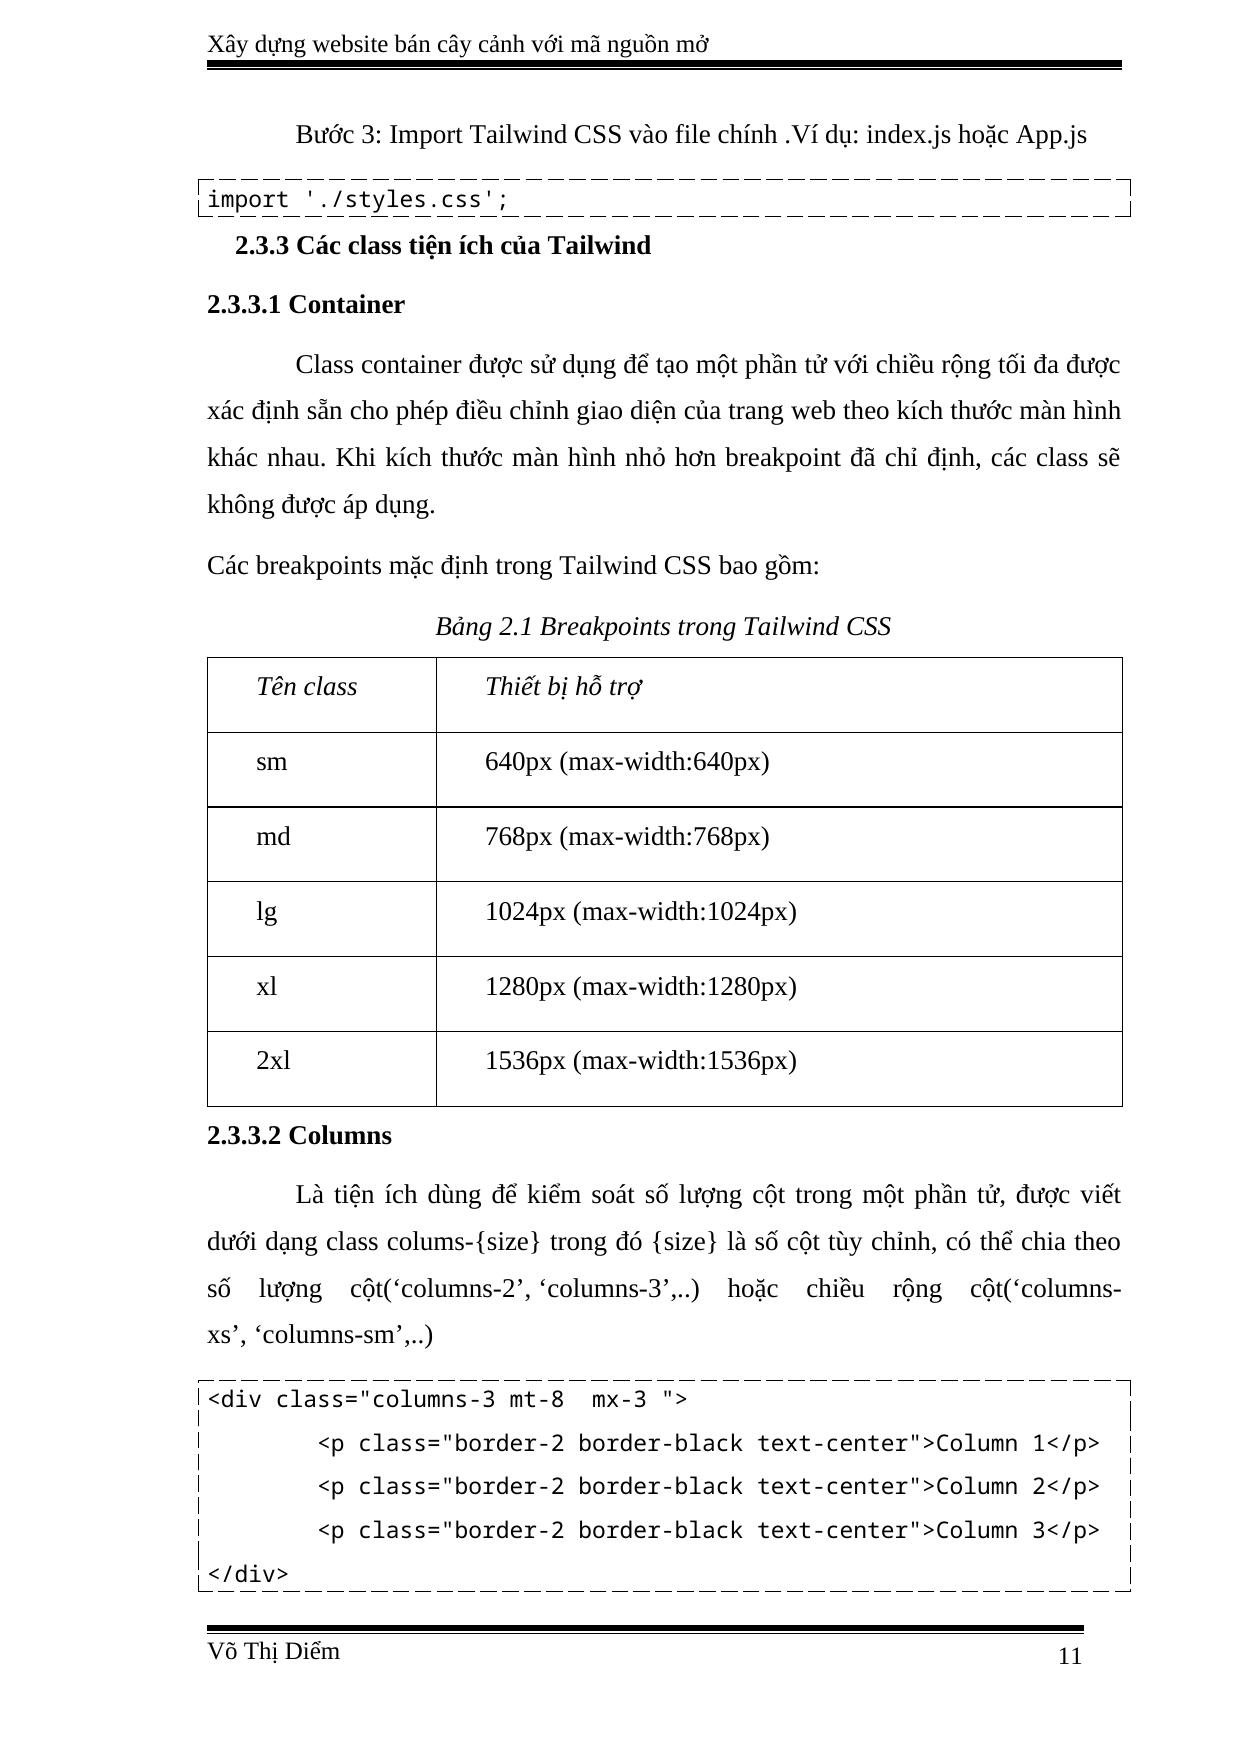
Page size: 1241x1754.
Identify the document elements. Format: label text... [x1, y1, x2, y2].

table_cell xl [208, 957, 436, 1031]
text </div> [197, 1554, 1131, 1592]
text <p class="border-2 border-black text-center">Column 2</p> [197, 1467, 1131, 1501]
table_header Thiết bị hỗ trợ [437, 658, 1122, 732]
table_cell 1024px (max-width:1024px) [437, 882, 1122, 956]
text <p class="border-2 border-black text-center">Column 3</p> [197, 1511, 1131, 1545]
text <div class="columns-3 mt-8 mx-3 "> [197, 1379, 1131, 1414]
text Bảng 2.1 Breakpoints trong Tailwind CSS [207, 610, 1122, 641]
text Class container được sử dụng để tạo một phần tử với chiều rộng tối đa được xác định sẵn cho phép điều chỉnh giao diện của trang web theo kích thước màn hình khác nhau. Khi kích thước màn hình nhỏ hơn breakpoint đã chỉ định, các class sẽ không được áp dụng. [207, 348, 1122, 519]
subtitle Container [207, 288, 1122, 320]
text import './styles.css'; [197, 179, 1131, 217]
table_cell 1280px (max-width:1280px) [437, 957, 1122, 1031]
table_cell 640px (max-width:640px) [437, 733, 1122, 806]
text Các breakpoints mặc định trong Tailwind CSS bao gồm: [207, 549, 1122, 580]
text Bước 3: Import Tailwind CSS vào file chính .Ví dụ: index.js hoặc App.js [207, 118, 1122, 149]
table_header Tên class [208, 658, 436, 732]
text Là tiện ích dùng để kiểm soát số lượng cột trong một phần tử, được viết dưới dạng class colums-{size} trong đó {size} là số cột tùy chỉnh, có thể chia theo số lượng cột(‘columns-2’, ‘columns-3’,..) hoặc chiều rộng cột(‘columns-xs’, ‘columns-sm’,..) [207, 1178, 1122, 1349]
table_cell sm [208, 733, 436, 806]
table_cell 1536px (max-width:1536px) [437, 1032, 1122, 1106]
table_cell 2xl [208, 1032, 436, 1106]
text <p class="border-2 border-black text-center">Column 1</p> [197, 1423, 1131, 1458]
table_cell lg [208, 882, 436, 956]
subtitle Columns [207, 1119, 1122, 1150]
table_cell md [208, 808, 436, 881]
table_cell 768px (max-width:768px) [437, 808, 1122, 881]
subtitle Các class tiện ích của Tailwind [235, 229, 1122, 261]
